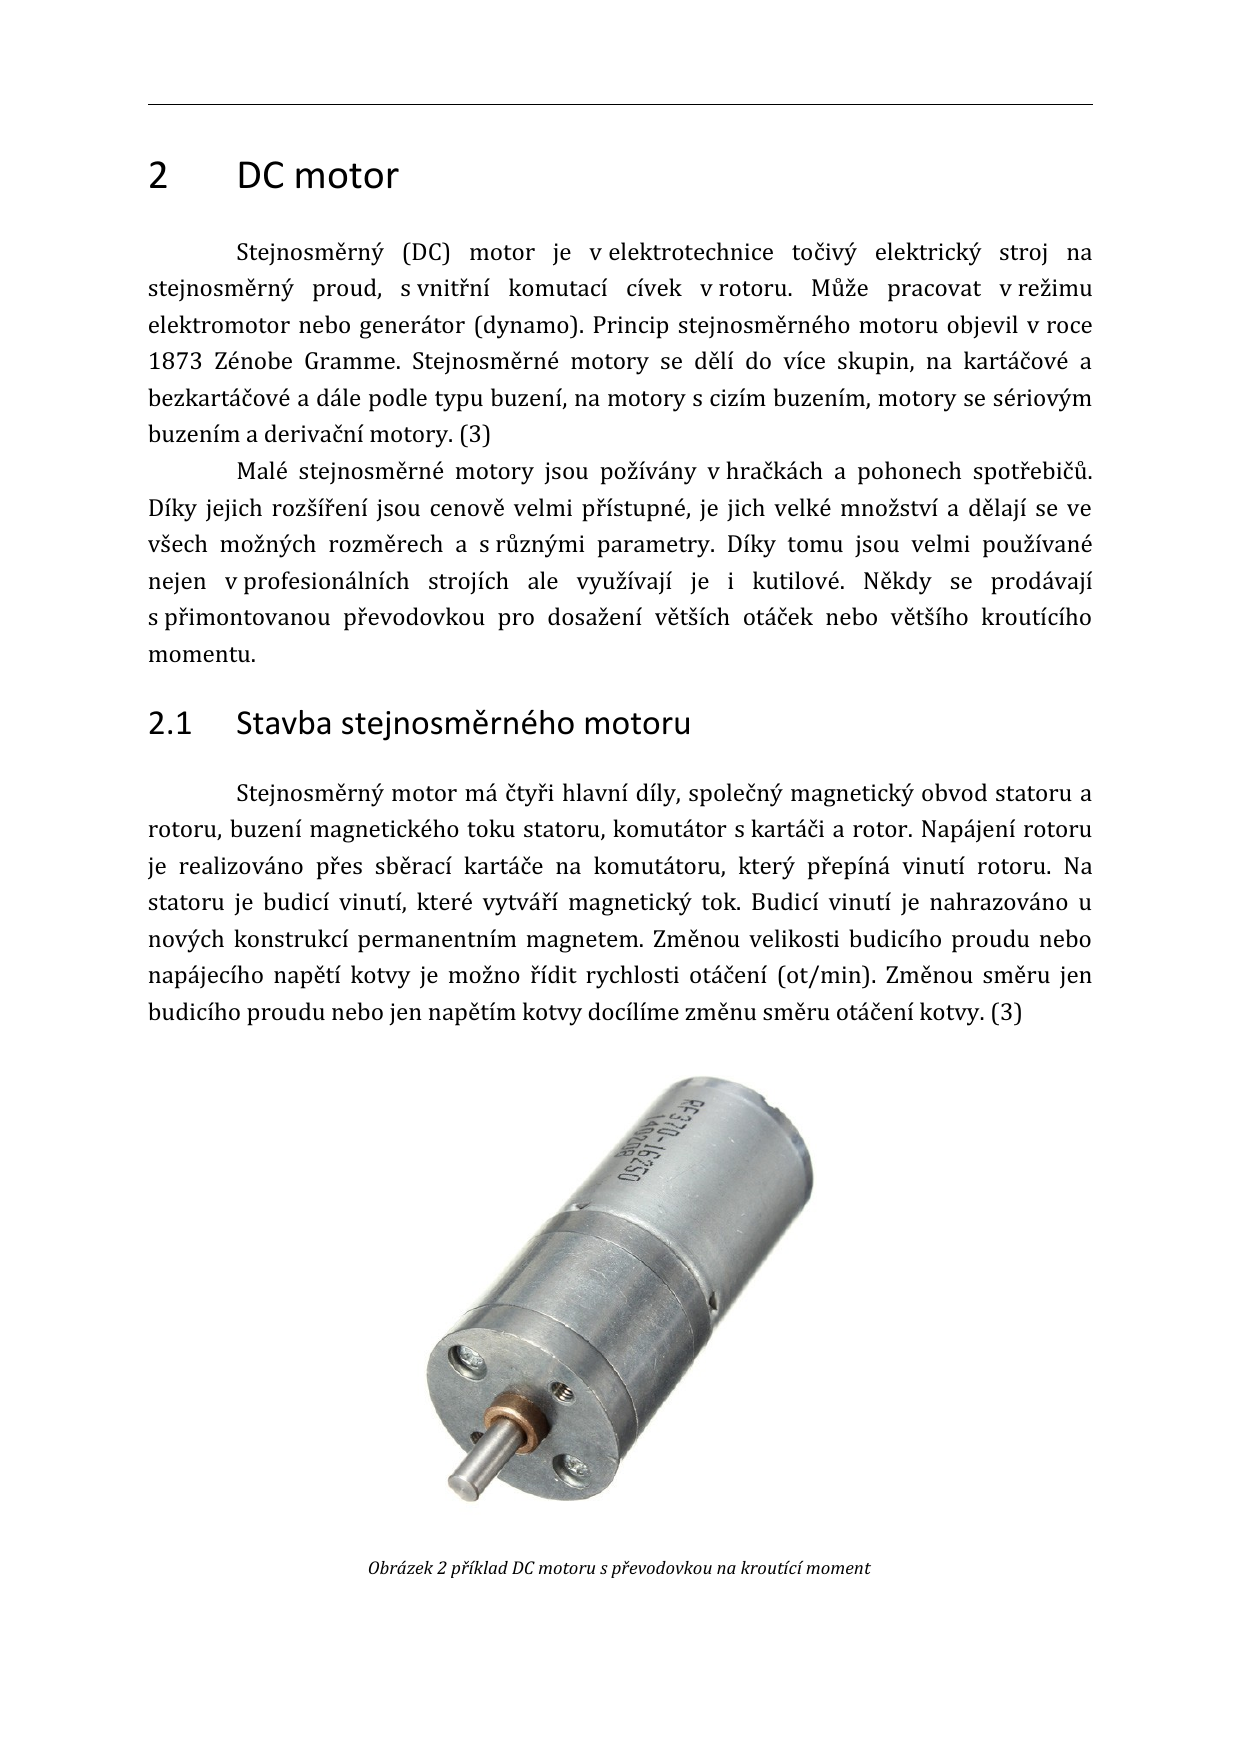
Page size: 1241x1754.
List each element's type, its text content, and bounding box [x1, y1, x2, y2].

text Stejnosměrný motor má čtyři hlavní díly, společný magnetický obvod statoru a rotoru, buzení magnetického toku statoru, komutátor s kartáči a rotor. Napájení rotoru je realizováno přes sběrací kartáče na komutátoru, který přepíná vinutí rotoru. Na statoru je budicí vinutí, které vytváří magnetický tok. Budicí vinutí je nahrazováno u nových konstrukcí permanentním magnetem. Změnou velikosti budicího proudu nebo napájecího napětí kotvy je možno řídit rychlosti otáčení (ot/min). Změnou směru jen budicího proudu nebo jen napětím kotvy docílíme změnu směru otáčení kotvy. [148, 777, 1093, 1026]
subtitle Stavba stejnosměrného motoru [148, 700, 1093, 743]
subtitle DC motor [148, 148, 1093, 198]
picture [362, 1033, 878, 1549]
text Malé stejnosměrné motory jsou požívány v hračkách a pohonech spotřebičů. Díky jejich rozšíření jsou cenově velmi přístupné, je jich velké množství a dělají se ve všech možných rozměrech a s různými parametry. Díky tomu jsou velmi používané nejen v profesionálních strojích ale využívají je i kutilové. Někdy se prodávají s přimontovanou převodovkou pro dosažení větších otáček nebo většího kroutícího momentu. [148, 456, 1093, 668]
text Stejnosměrný (DC) motor je v elektrotechnice točivý elektrický stroj na stejnosměrný proud, s vnitřní komutací cívek v rotoru. Může pracovat v režimu elektromotor nebo generátor (dynamo). Princip stejnosměrného motoru objevil v roce 1873 Zénobe Gramme. Stejnosměrné motory se dělí do více skupin, na kartáčové a bezkartáčové a dále podle typu buzení, na motory s cizím buzením, motory se sériovým buzením a derivační motory. [148, 236, 1093, 448]
